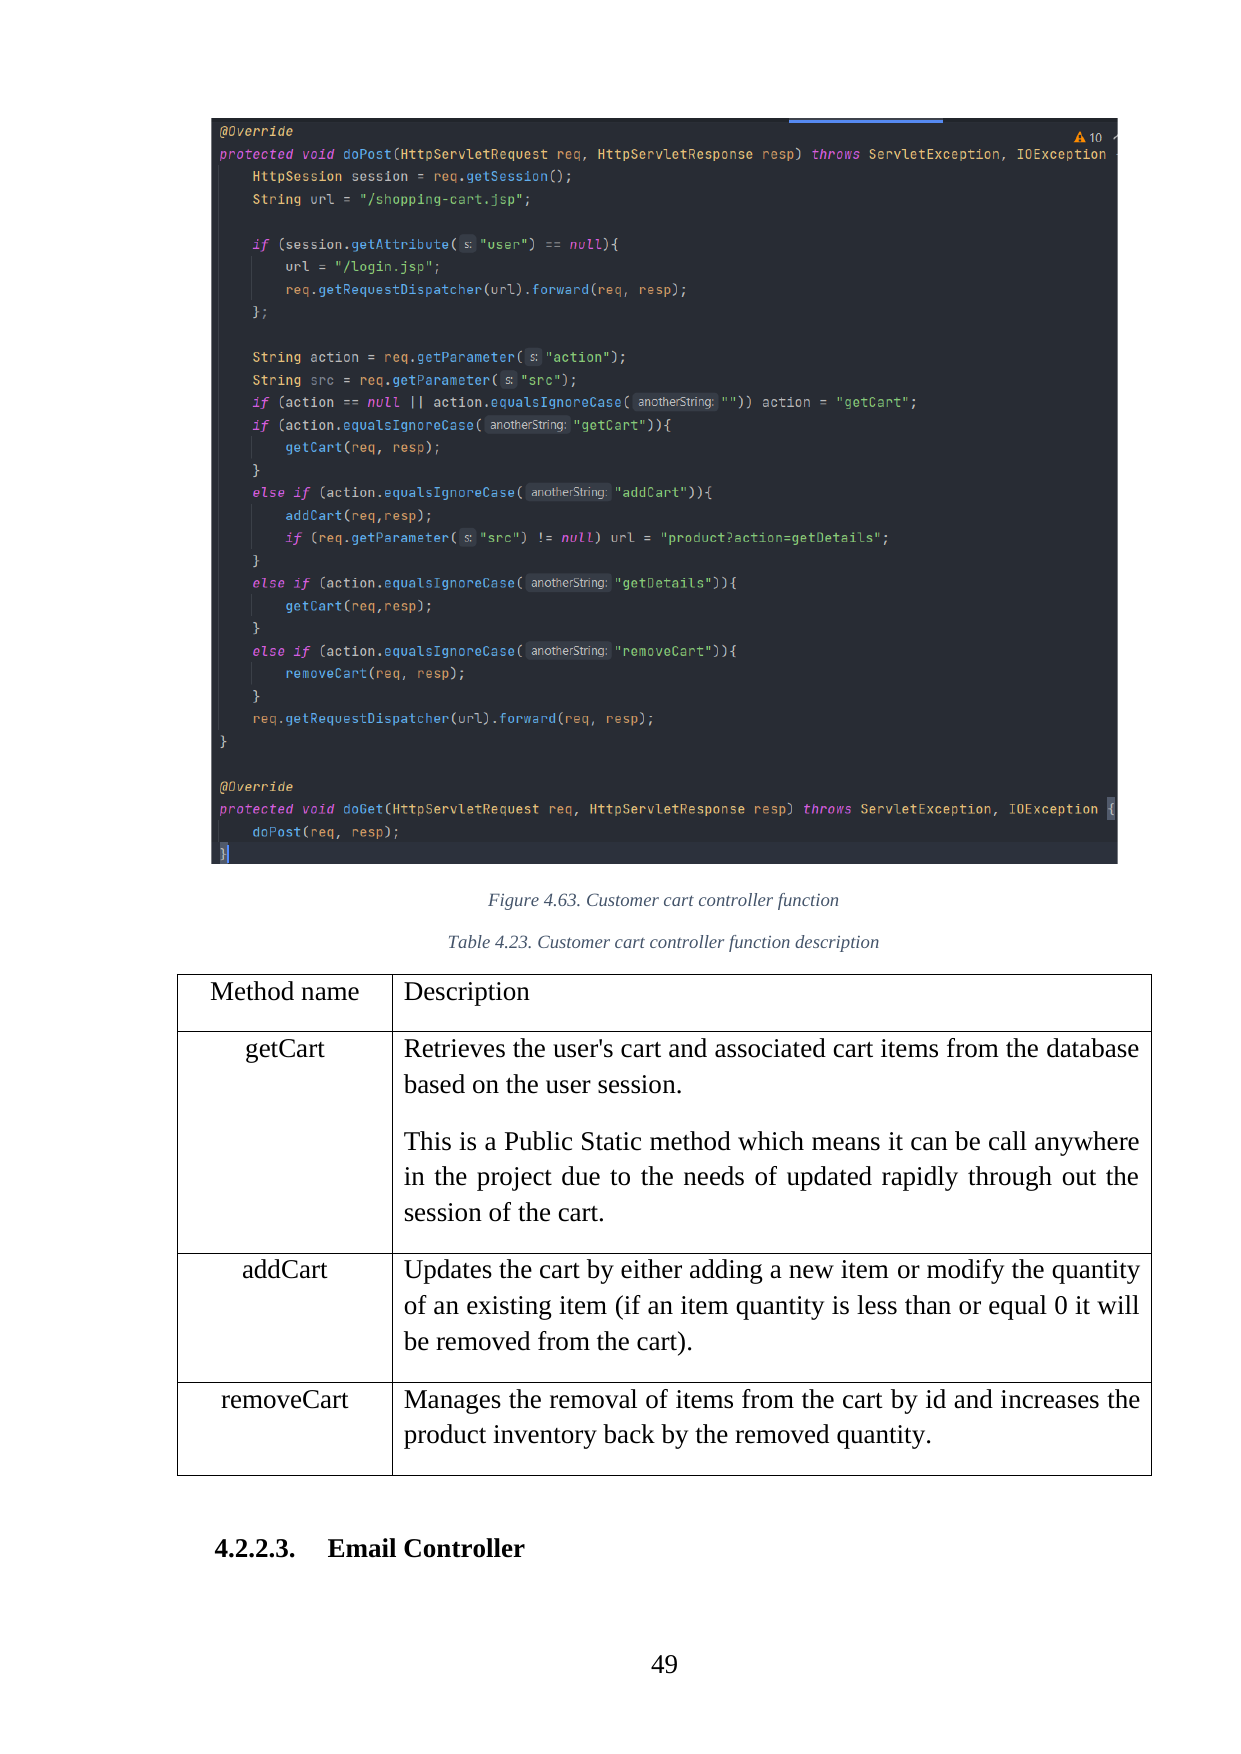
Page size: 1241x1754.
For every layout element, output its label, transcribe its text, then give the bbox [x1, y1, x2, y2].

table_header Method name [178, 975, 392, 1031]
subtitle Email Controller [214, 1533, 1152, 1564]
table_cell Manages the removal of items from the cart by id and increases the product inventory back by the removed quantity. [393, 1383, 1151, 1475]
picture [211, 118, 1118, 864]
table_cell addCart [178, 1254, 392, 1382]
table_cell getCart [178, 1032, 392, 1253]
table_cell Retrieves the user's cart and associated cart items from the database based on the user session. This is a Public Static method which means it can be call anywhere in the project due to the needs of updated rapidly through out the session of the cart. [393, 1032, 1151, 1253]
table_header Description [393, 975, 1151, 1031]
table_cell Updates the cart by either adding a new item or modify the quantity of an existing item (if an item quantity is less than or equal 0 it will be removed from the cart). [393, 1254, 1151, 1382]
table_cell removeCart [178, 1383, 392, 1475]
